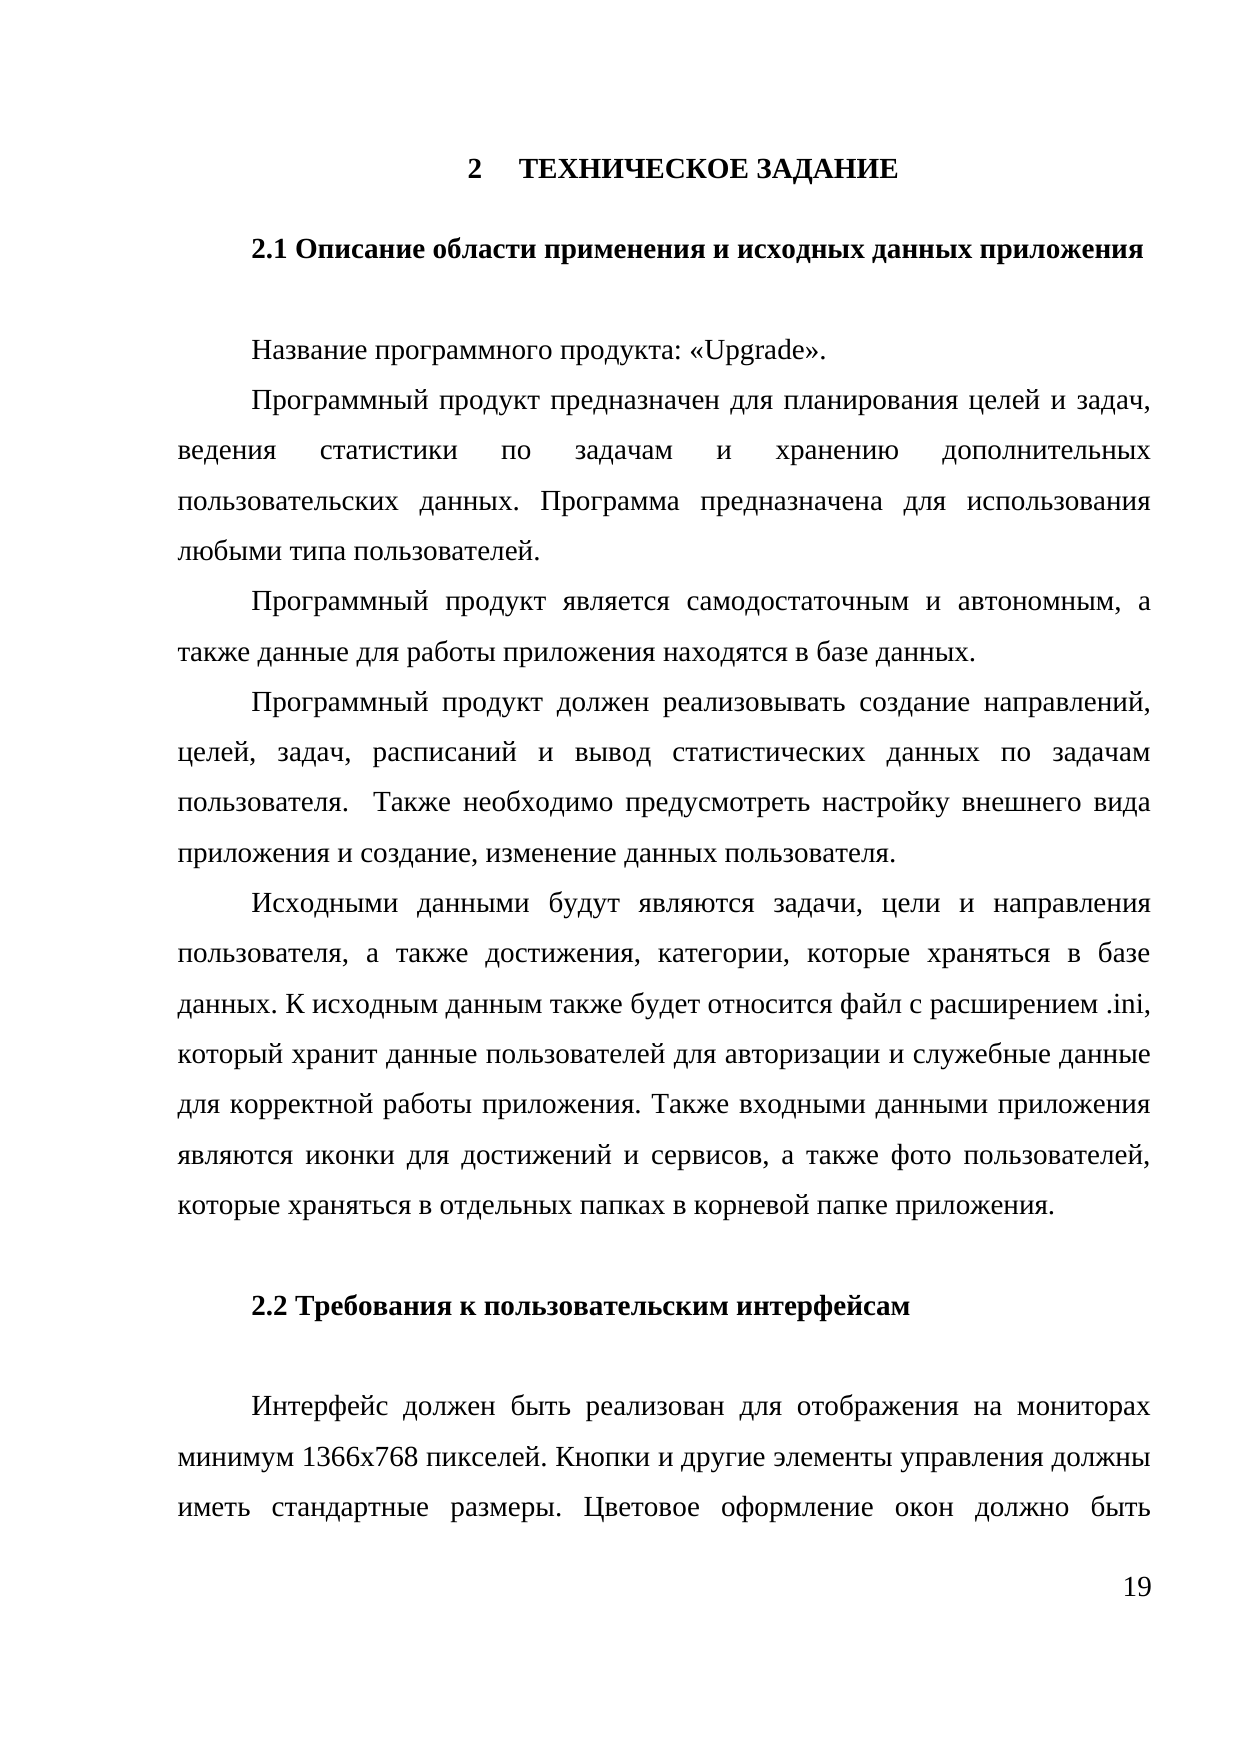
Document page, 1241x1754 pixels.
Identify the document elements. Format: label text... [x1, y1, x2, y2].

text Исходными данными будут являются задачи, цели и направления пользователя, а также достижения, категории, которые храняться в базе данных. К исходным данным также будет относится файл с расширением .ini, который хранит данные пользователей для авторизации и служебные данные для корректной работы приложения. Также входными данными приложения являются иконки для достижений и сервисов, а также фото пользователей, которые храняться в отдельных папках в корневой папке приложения. [177, 885, 1152, 1221]
subtitle ТЕХНИЧЕСКОЕ ЗАДАНИЕ [215, 152, 1152, 185]
text Программный продукт должен реализовывать создание направлений, целей, задач, расписаний и вывод статистических данных по задачам пользователя. Также необходимо предусмотреть настройку внешнего вида приложения и создание, изменение данных пользователя. [177, 684, 1152, 868]
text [177, 1388, 1152, 1522]
text Название программного продукта: «Upgrade». [177, 332, 1152, 365]
text 2.2 Требования к пользовательским интерфейсам [251, 1288, 1152, 1321]
text Программный продукт является самодостаточным и автономным, а также данные для работы приложения находятся в базе данных. [177, 583, 1152, 667]
text 2.1 Описание области применения и исходных данных приложения [177, 231, 1152, 265]
text Программный продукт предназначен для планирования целей и задач, ведения статистики по задачам и хранению дополнительных пользовательских данных. Программа предназначена для использования любыми типа пользователей. [177, 382, 1152, 567]
